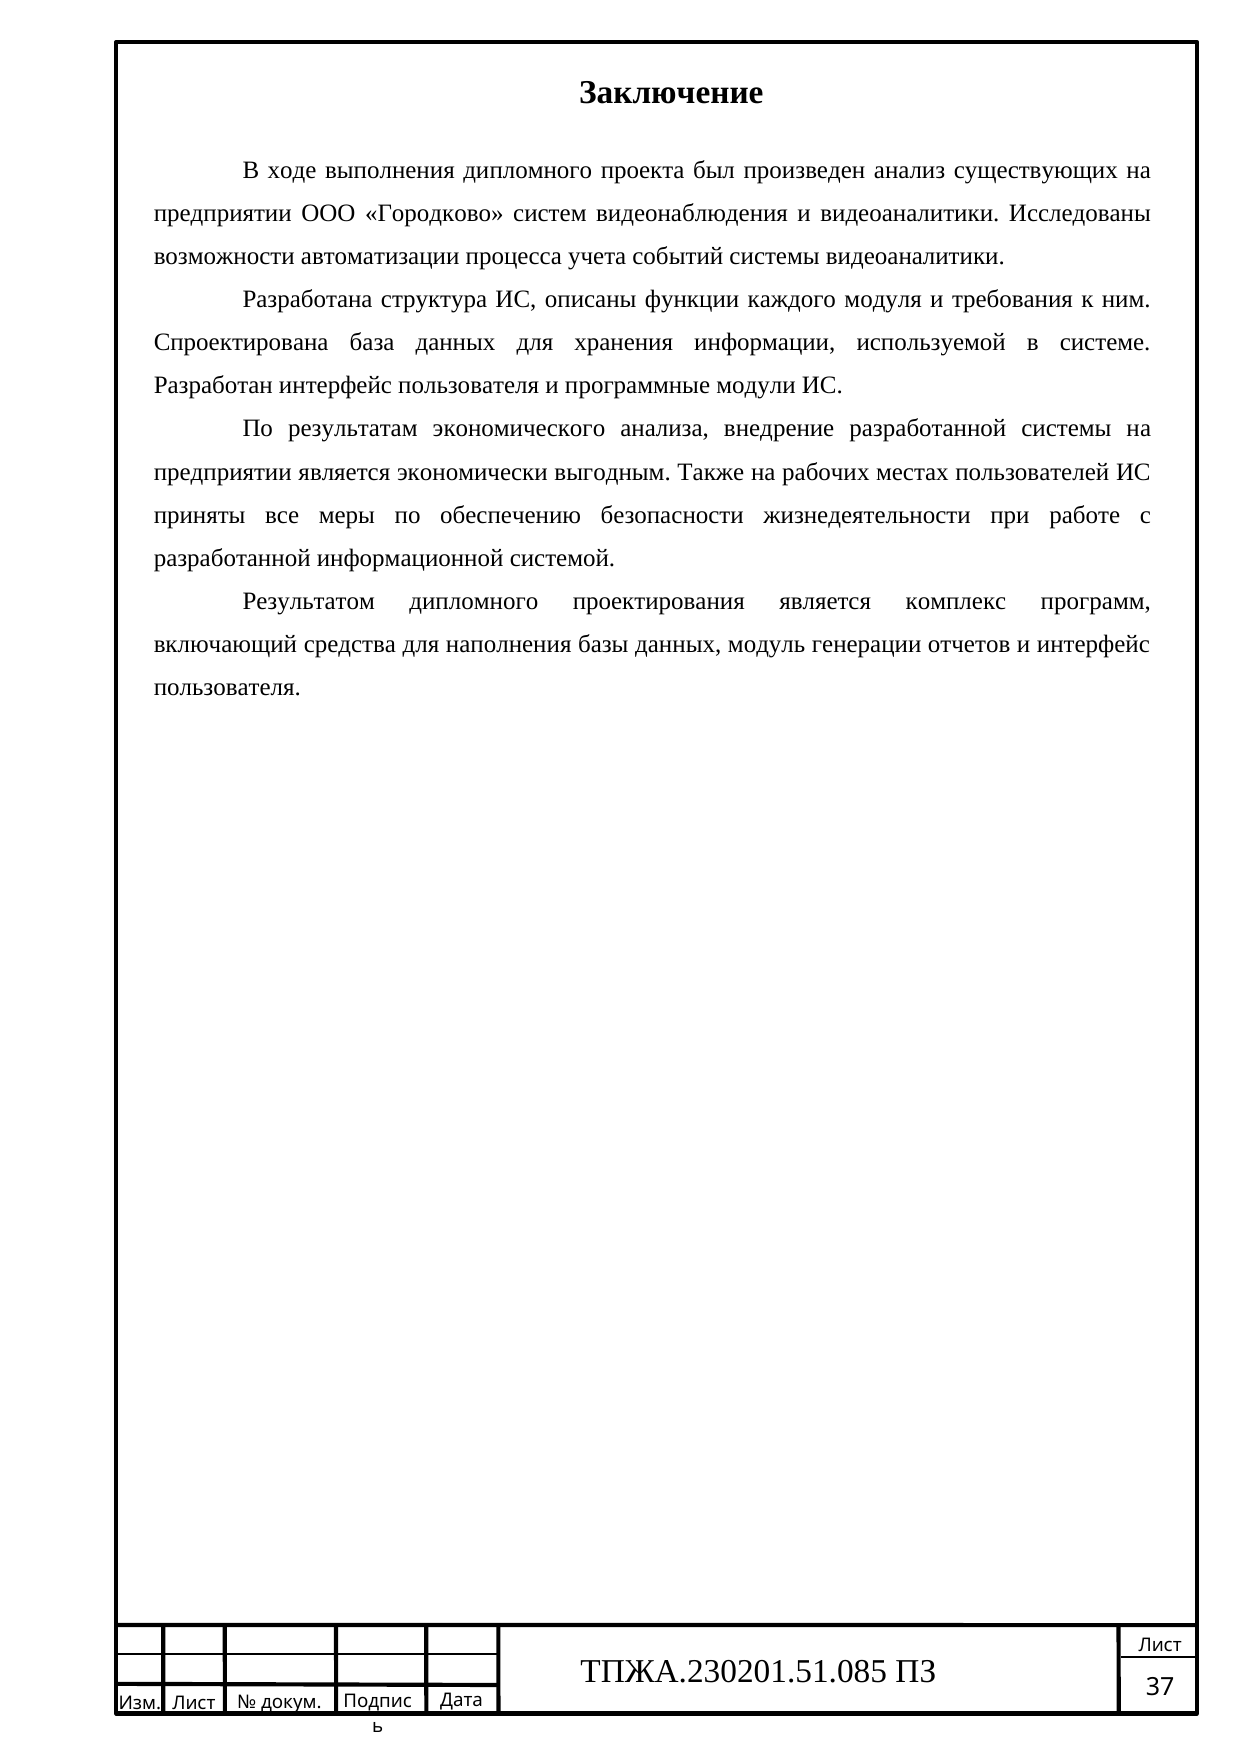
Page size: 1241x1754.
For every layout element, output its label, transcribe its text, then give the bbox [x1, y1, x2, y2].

text Результатом дипломного проектирования является комплекс программ, включающий средства для наполнения базы данных, модуль генерации отчетов и интерфейс пользователя. [153, 586, 1152, 701]
text По результатам экономического анализа, внедрение разработанной системы на предприятии является экономически выгодным. Также на рабочих местах пользователей ИС приняты все меры по обеспечению безопасности жизнедеятельности при работе с разработанной информационной системой. [153, 413, 1152, 572]
subtitle Заключение [191, 72, 1152, 111]
text Разработана структура ИС, описаны функции каждого модуля и требования к ним. Спроектирована база данных для хранения информации, используемой в системе. Разработан интерфейс пользователя и программные модули ИС. [153, 284, 1152, 399]
text В ходе выполнения дипломного проекта был произведен анализ существующих на предприятии ООО «Городково» систем видеонаблюдения и видеоаналитики. Исследованы возможности автоматизации процесса учета событий системы видеоаналитики. [153, 155, 1152, 270]
